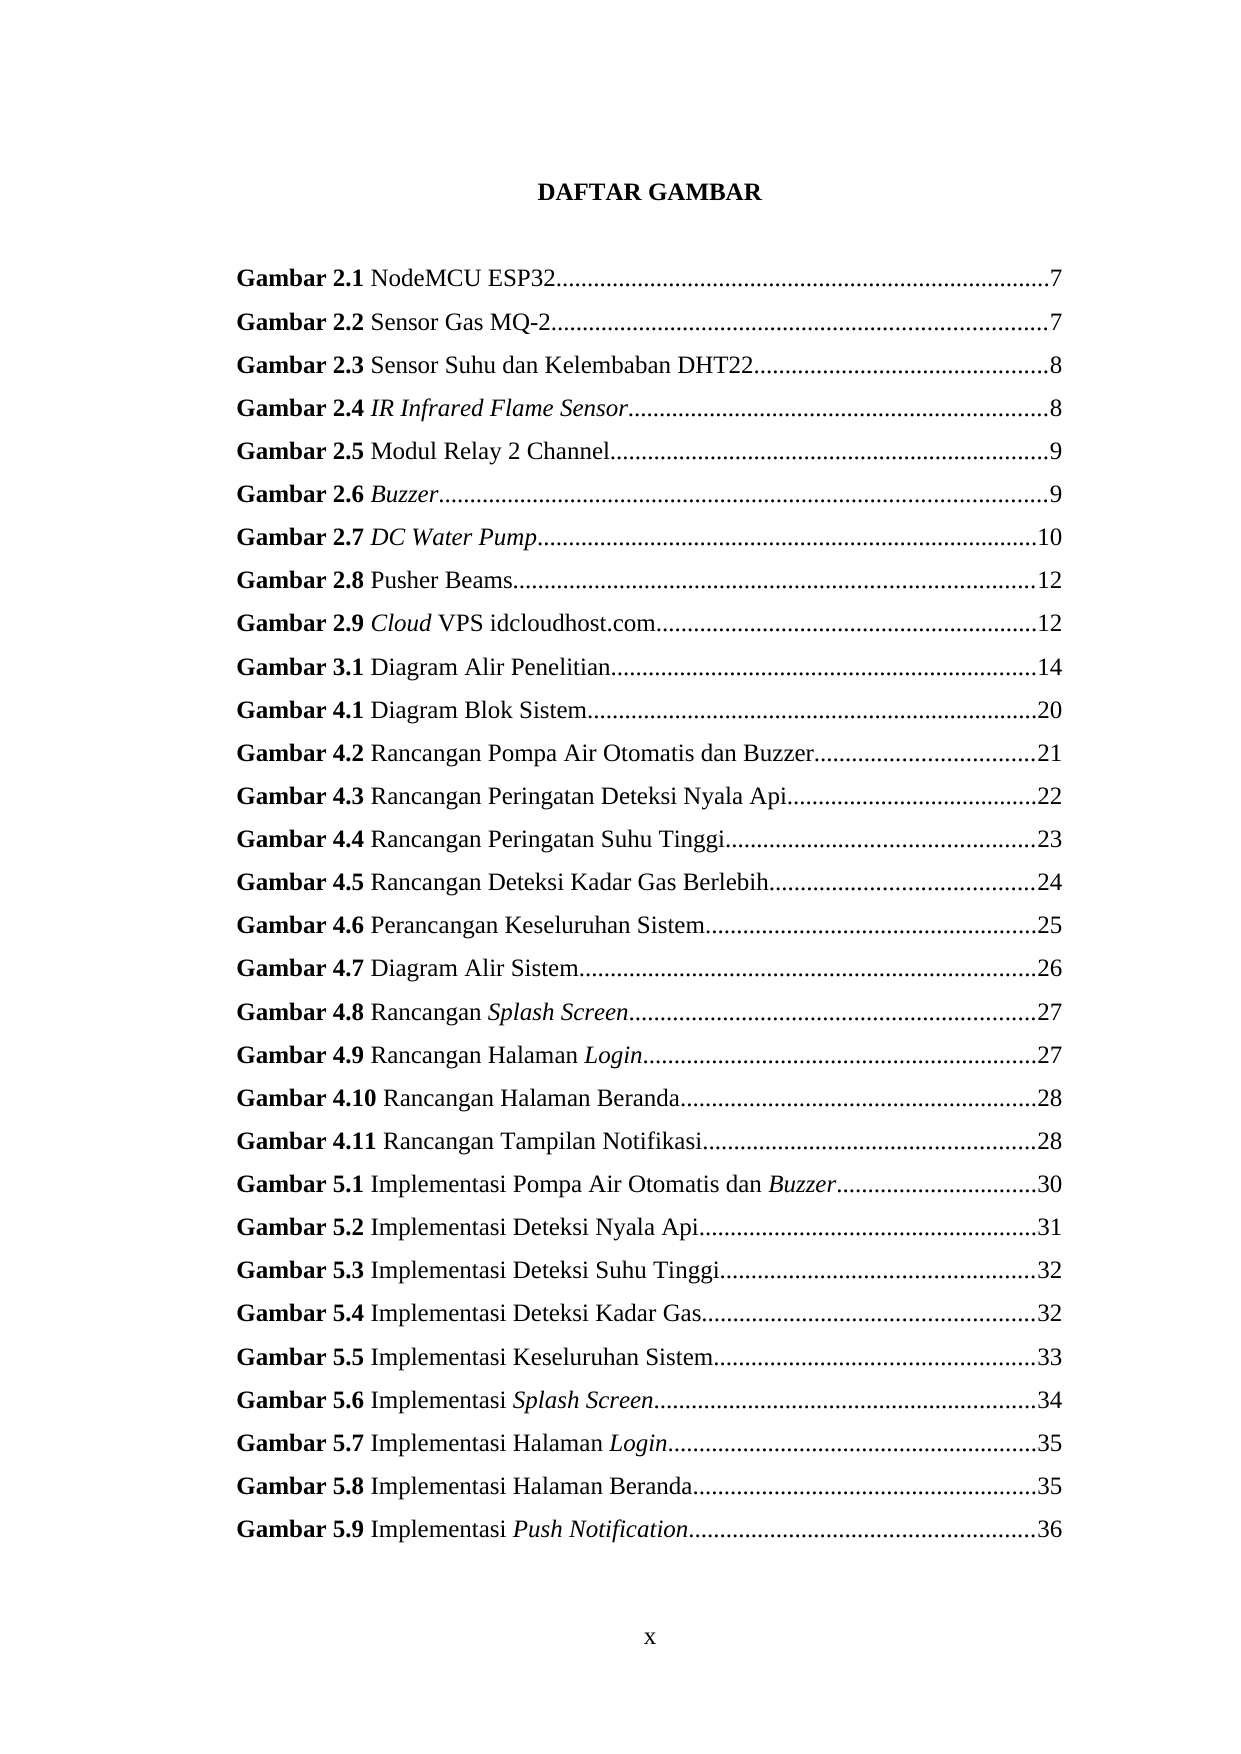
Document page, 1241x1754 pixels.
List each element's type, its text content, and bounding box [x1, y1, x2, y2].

text Gambar 4.1 Diagram Blok Sistem 20 [236, 695, 1063, 723]
text Gambar 5.6 Implementasi Splash Screen 34 [236, 1385, 1063, 1413]
text Gambar 2.1 NodeMCU ESP32 7 [236, 263, 1063, 292]
text Gambar 4.9 Rancangan Halaman Login 27 [236, 1040, 1063, 1068]
text Gambar 5.5 Implementasi Keseluruhan Sistem 33 [236, 1342, 1063, 1370]
text Gambar 5.8 Implementasi Halaman Beranda 35 [236, 1471, 1063, 1500]
text Gambar 5.7 Implementasi Halaman Login 35 [236, 1428, 1063, 1457]
text Gambar 2.7 DC Water Pump 10 [236, 522, 1063, 551]
text Gambar 4.3 Rancangan Peringatan Deteksi Nyala Api 22 [236, 781, 1063, 810]
text Gambar 5.3 Implementasi Deteksi Suhu Tinggi 32 [236, 1255, 1063, 1284]
text Gambar 5.9 Implementasi Push Notification 36 [236, 1514, 1063, 1543]
text Gambar 5.4 Implementasi Deteksi Kadar Gas 32 [236, 1298, 1063, 1327]
text Gambar 2.8 Pusher Beams 12 [236, 565, 1063, 594]
text Gambar 2.6 Buzzer 9 [236, 479, 1063, 508]
text Gambar 5.2 Implementasi Deteksi Nyala Api 31 [236, 1212, 1063, 1241]
text Gambar 4.5 Rancangan Deteksi Kadar Gas Berlebih 24 [236, 867, 1063, 896]
subtitle DAFTAR GAMBAR [236, 177, 1063, 206]
text Gambar 2.4 IR Infrared Flame Sensor 8 [236, 393, 1063, 422]
text Gambar 3.1 Diagram Alir Penelitian 14 [236, 652, 1063, 680]
text Gambar 2.5 Modul Relay 2 Channel 9 [236, 436, 1063, 465]
text Gambar 2.2 Sensor Gas MQ-2 7 [236, 307, 1063, 335]
text Gambar 4.11 Rancangan Tampilan Notifikasi 28 [236, 1126, 1063, 1155]
text Gambar 2.3 Sensor Suhu dan Kelembaban DHT22 8 [236, 350, 1063, 378]
text Gambar 4.8 Rancangan Splash Screen 27 [236, 997, 1063, 1025]
text Gambar 4.4 Rancangan Peringatan Suhu Tinggi 23 [236, 824, 1063, 853]
text Gambar 4.2 Rancangan Pompa Air Otomatis dan Buzzer 21 [236, 738, 1063, 767]
text Gambar 4.7 Diagram Alir Sistem 26 [236, 953, 1063, 982]
text Gambar 2.9 Cloud VPS idcloudhost.com 12 [236, 608, 1063, 637]
text Gambar 4.6 Perancangan Keseluruhan Sistem 25 [236, 910, 1063, 939]
text Gambar 5.1 Implementasi Pompa Air Otomatis dan Buzzer 30 [236, 1169, 1063, 1198]
text Gambar 4.10 Rancangan Halaman Beranda 28 [236, 1083, 1063, 1112]
